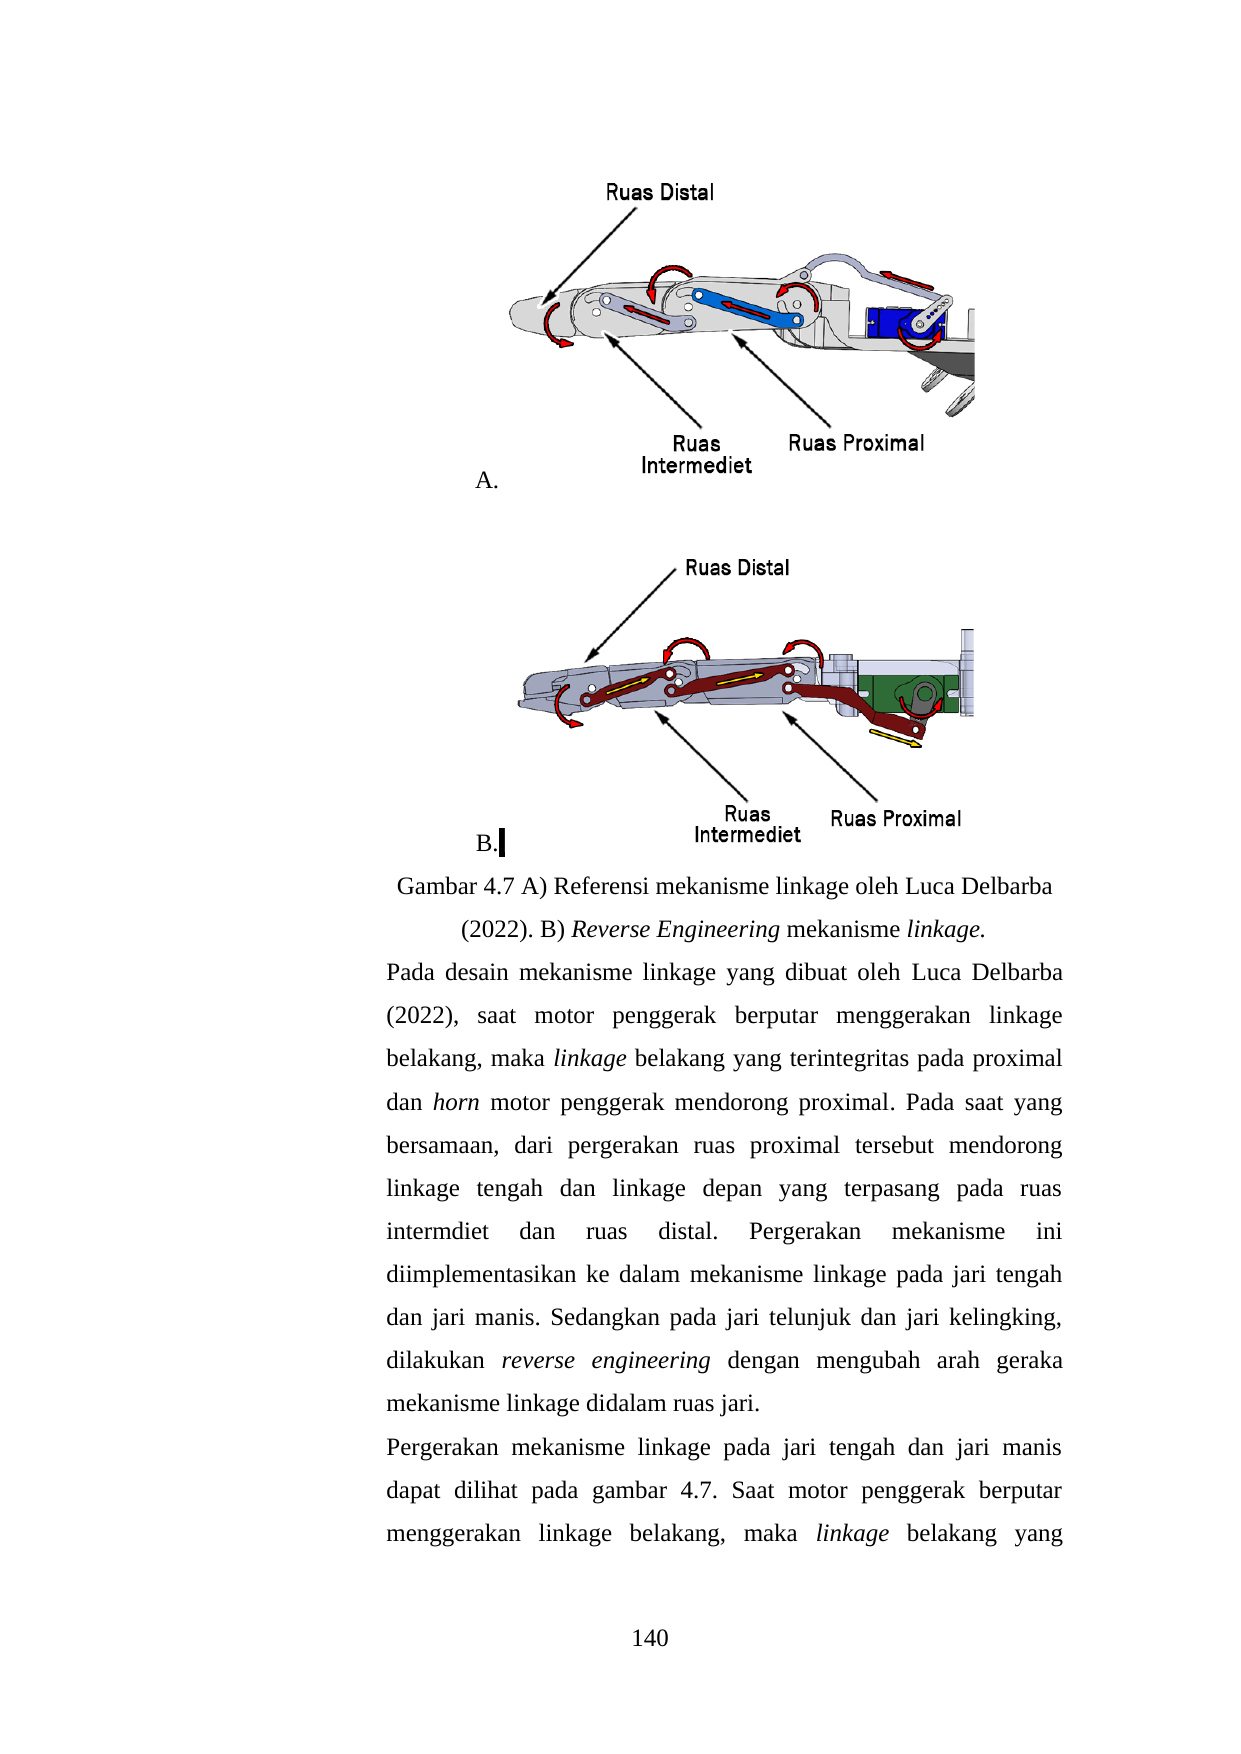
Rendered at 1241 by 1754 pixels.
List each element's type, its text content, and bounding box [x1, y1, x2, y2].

text Gambar 4.7 A) Referensi mekanisme linkage oleh Luca Delbarba (2022). B) Reverse Engineering mekanisme linkage. [386, 871, 1063, 943]
text Pada desain mekanisme linkage yang dibuat oleh Luca Delbarba (2022), saat motor penggerak berputar menggerakan linkage belakang, maka linkage belakang yang terintegritas pada proximal dan horn motor penggerak mendorong proximal. Pada saat yang bersamaan, dari pergerakan ruas proximal tersebut mendorong linkage tengah dan linkage depan yang terpasang pada ruas intermdiet dan ruas distal. Pergerakan mekanisme ini diimplementasikan ke dalam mekanisme linkage pada jari tengah dan jari manis. Sedangkan pada jari telunjuk dan jari kelingking, dilakukan reverse engineering dengan mengubah arah geraka mekanisme linkage didalam ruas jari. [386, 957, 1063, 1417]
picture [504, 508, 974, 852]
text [386, 1432, 1063, 1547]
text B. [386, 508, 504, 857]
picture [499, 177, 975, 489]
